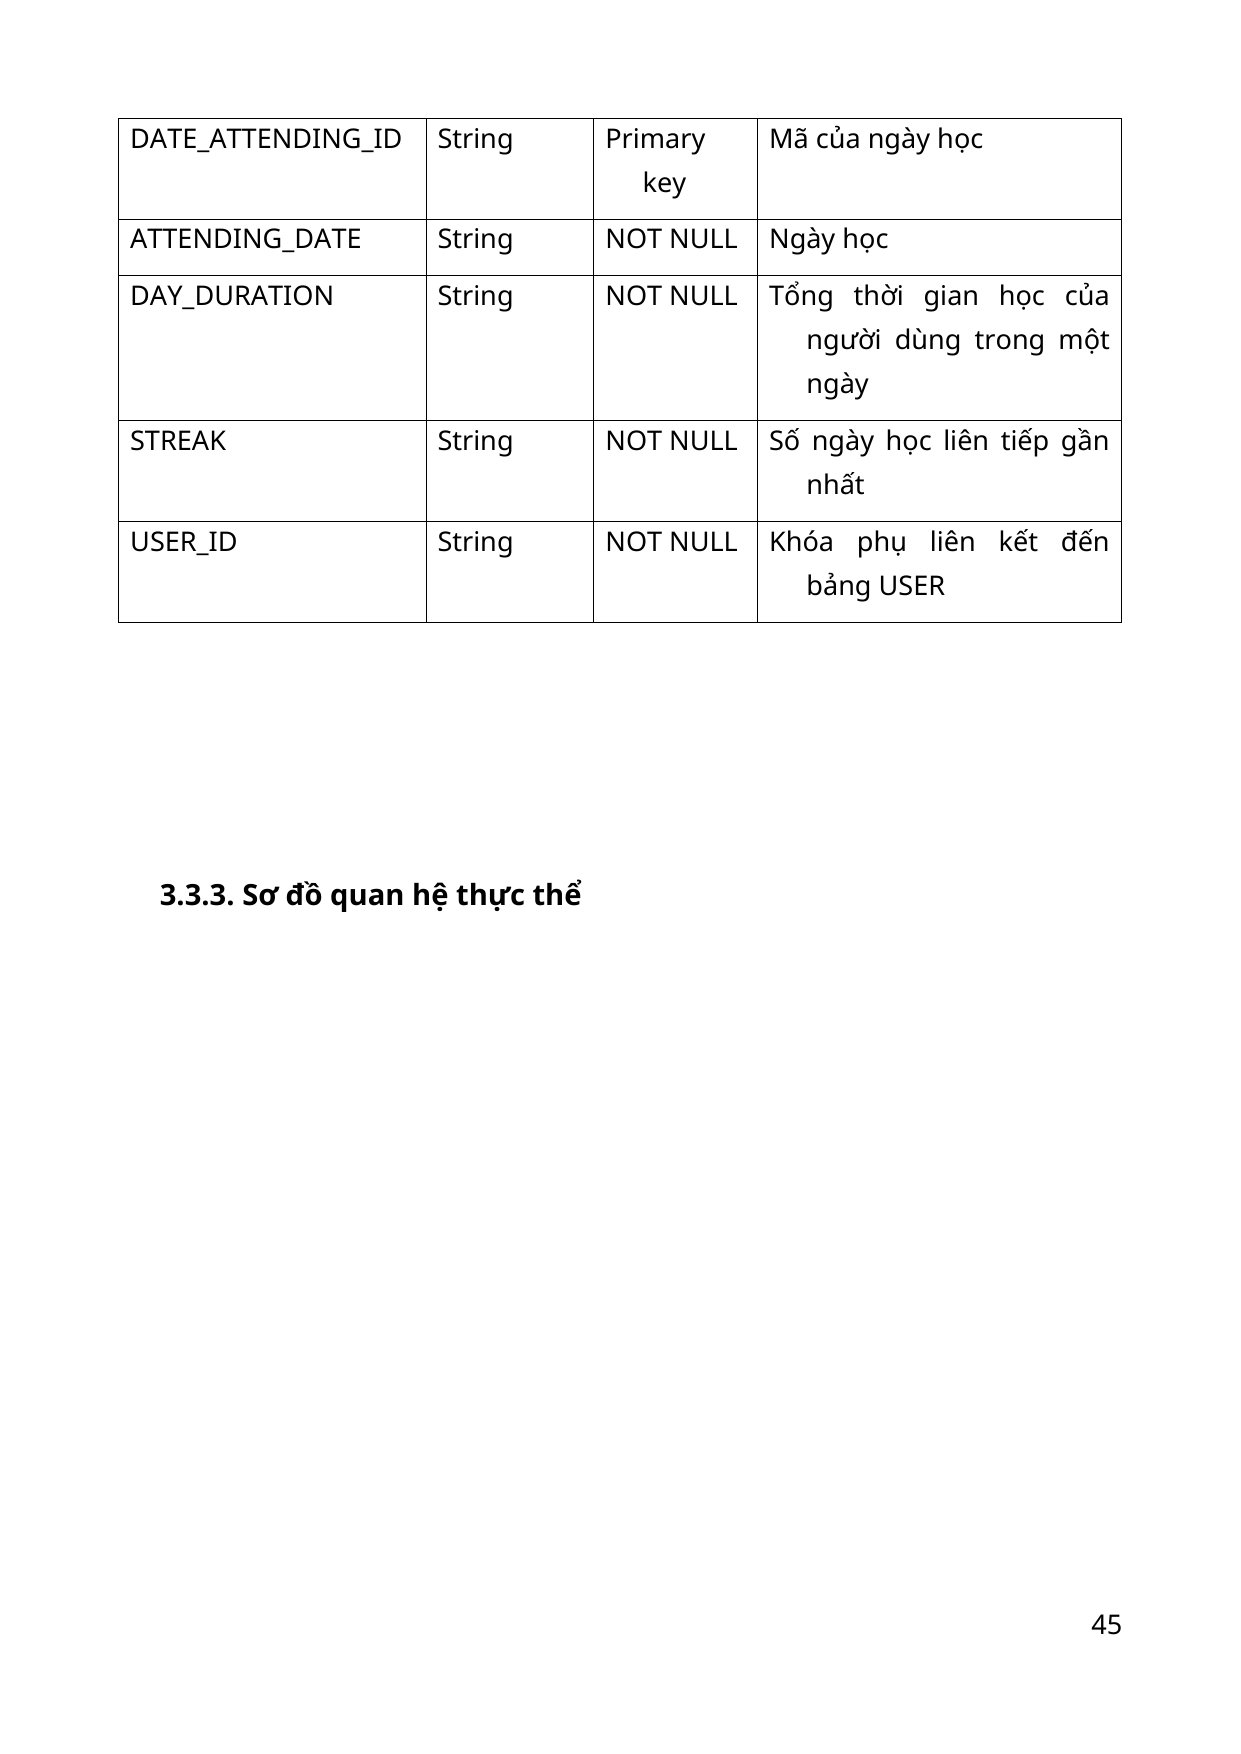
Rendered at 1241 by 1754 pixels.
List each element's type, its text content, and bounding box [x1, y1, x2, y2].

table_cell Khóa phụ liên kết đến bảng USER [758, 522, 1121, 622]
table_cell NOT NULL [594, 276, 757, 420]
table_cell Primary key [594, 119, 757, 219]
table_cell Mã của ngày học [758, 119, 1121, 219]
table_cell String [427, 119, 593, 219]
table_cell String [427, 421, 593, 521]
table_cell Tổng thời gian học của người dùng trong một ngày [758, 276, 1121, 420]
table_cell DATE_ATTENDING_ID [119, 119, 426, 219]
table_cell Số ngày học liên tiếp gần nhất [758, 421, 1121, 521]
table_cell NOT NULL [594, 220, 757, 275]
subtitle Sơ đồ quan hệ thực thể [159, 874, 1122, 913]
table_cell Ngày học [758, 220, 1121, 275]
table_cell String [427, 522, 593, 622]
table_cell ATTENDING_DATE [119, 220, 426, 275]
table_cell String [427, 220, 593, 275]
table_cell NOT NULL [594, 522, 757, 622]
table_cell DAY_DURATION [119, 276, 426, 420]
table_cell USER_ID [119, 522, 426, 622]
table_cell NOT NULL [594, 421, 757, 521]
table_cell STREAK [119, 421, 426, 521]
table_cell String [427, 276, 593, 420]
